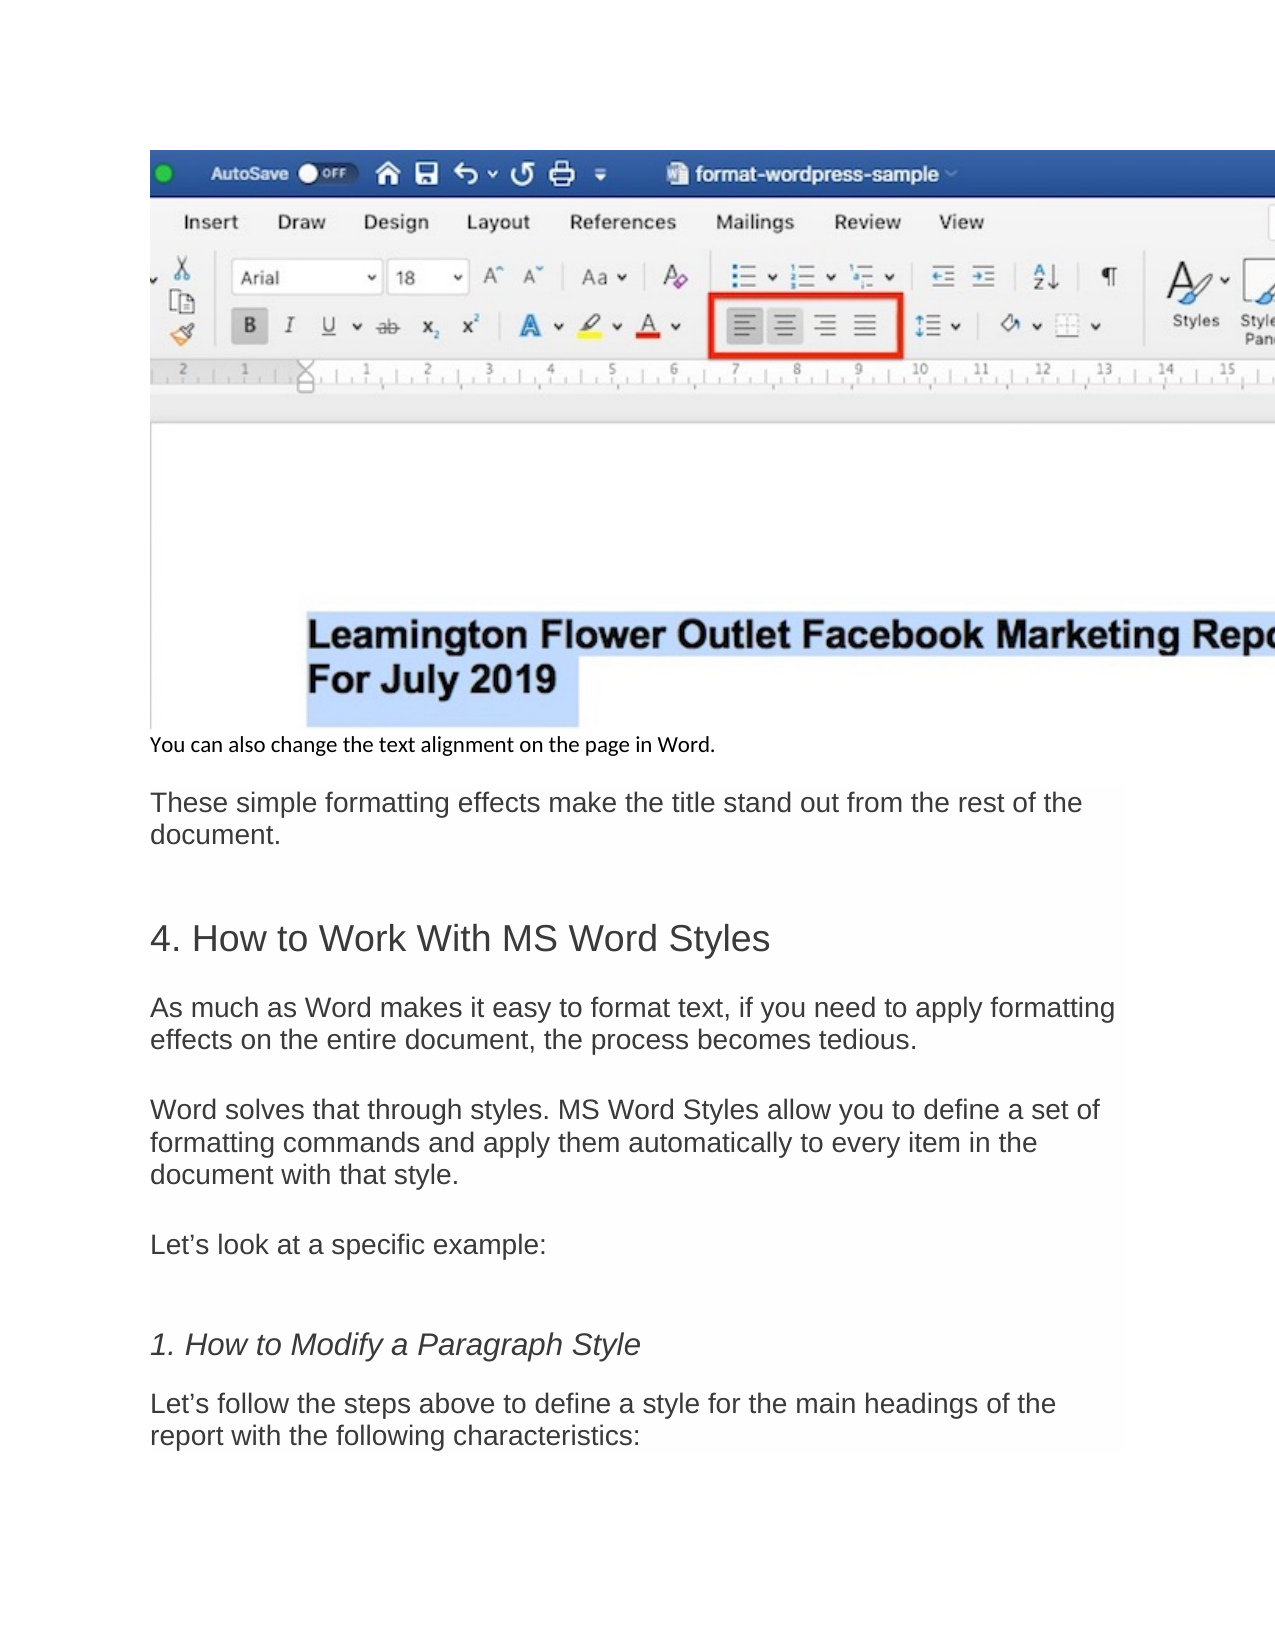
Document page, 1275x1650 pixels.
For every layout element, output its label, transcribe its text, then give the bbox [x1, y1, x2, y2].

subtitle 4. How to Work With MS Word Styles [150, 913, 1125, 960]
text Word solves that through styles. MS Word Styles allow you to define a set of formatting commands and apply them automatically to every item in the document with that style. [150, 1093, 1125, 1190]
text You can also change the text alignment on the page in Word. [150, 729, 1125, 758]
text As much as Word makes it easy to format text, if you need to apply formatting effects on the entire document, the process becomes tedious. [150, 991, 1125, 1056]
text Let’s follow the steps above to define a style for the main headings of the report with the following characteristics: [150, 1387, 1125, 1452]
subtitle 1. How to Modify a Paragraph Style [150, 1323, 1125, 1362]
text These simple formatting effects make the title stand out from the rest of the document. [150, 786, 1125, 850]
text Let’s look at a specific example: [150, 1228, 1125, 1260]
picture [150, 150, 1275, 729]
